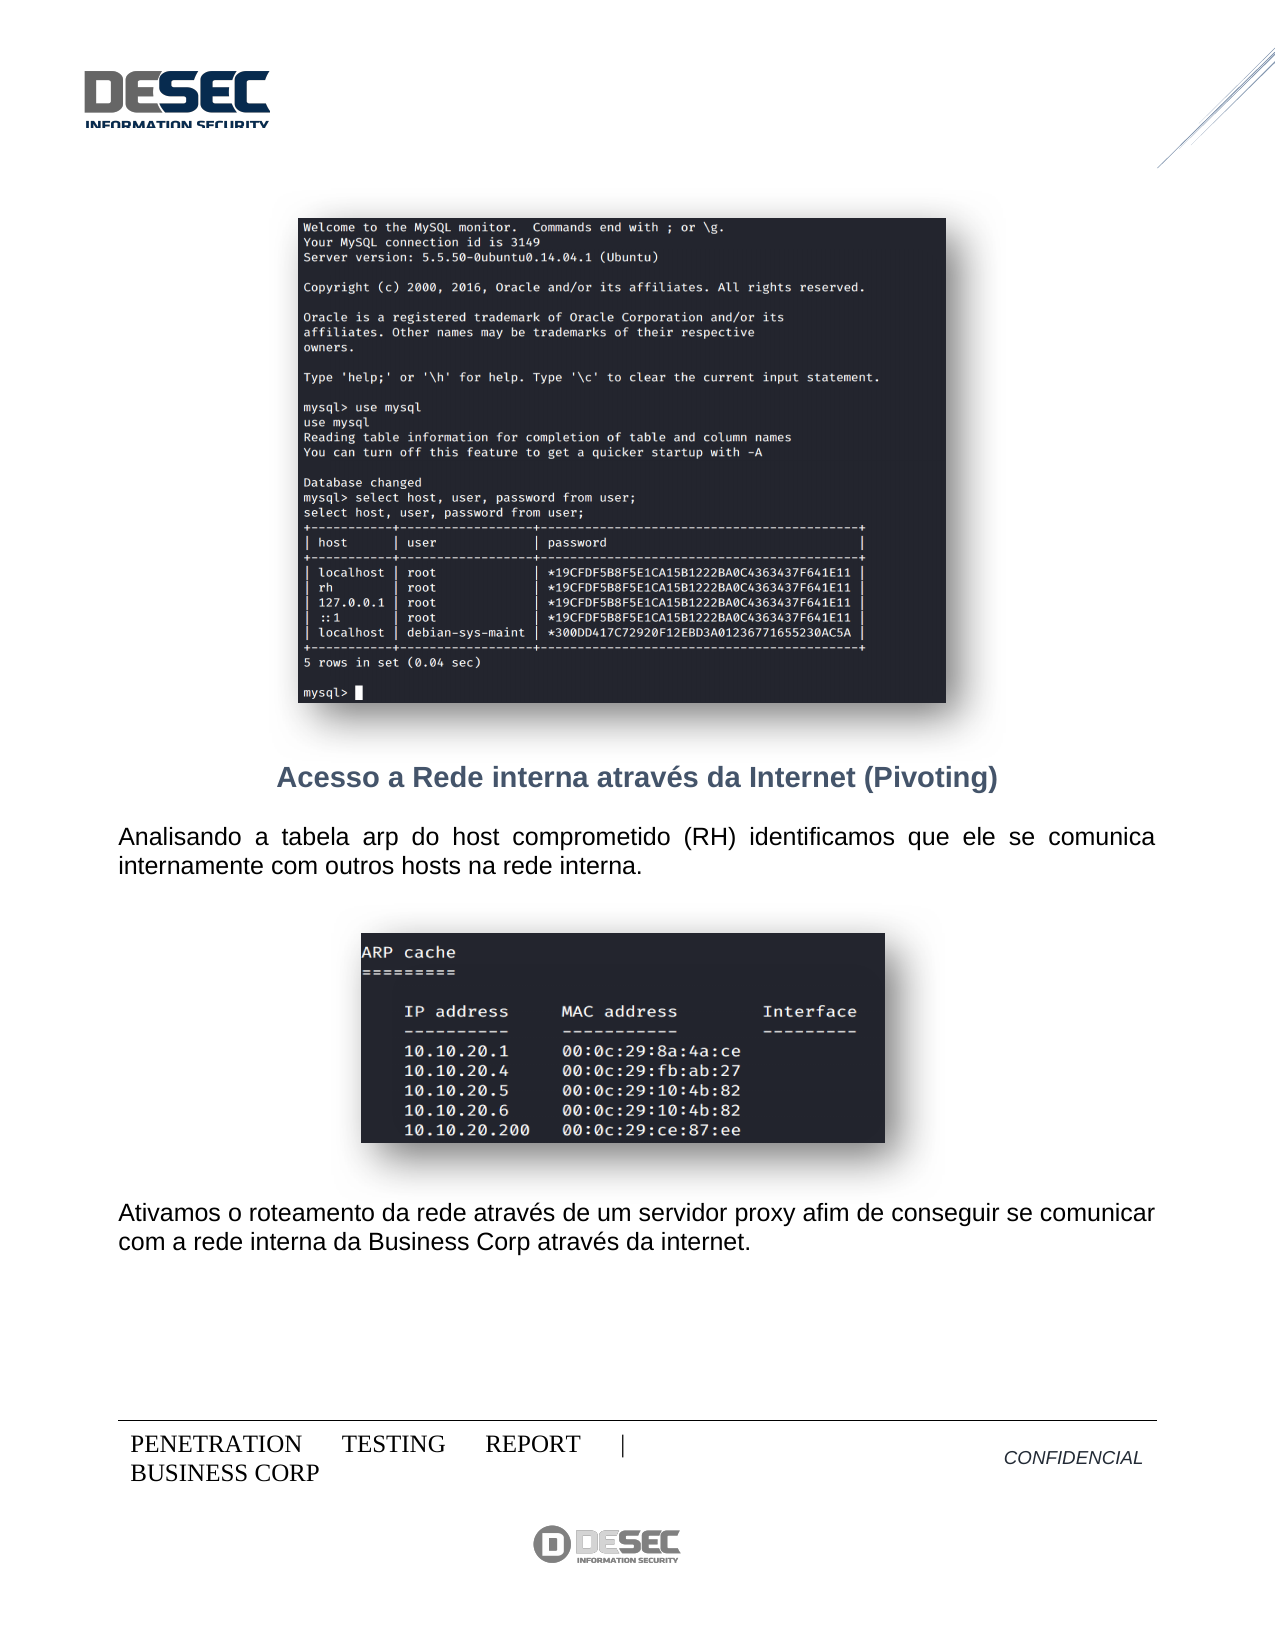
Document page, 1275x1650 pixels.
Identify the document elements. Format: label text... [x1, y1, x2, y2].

picture [361, 933, 885, 1143]
picture [531, 1520, 682, 1567]
text Analisando a tabela arp do host comprometido (RH) identificamos que ele se comunica internamente com outros hosts na rede interna. [118, 822, 1157, 880]
text Acesso a Rede interna através da Internet (Pivoting) [118, 760, 1157, 793]
picture [84, 71, 270, 128]
text Ativamos o roteamento da rede através de um servidor proxy afim de conseguir se comunicar com a rede interna da Business Corp através da internet. [118, 1198, 1157, 1256]
picture [298, 218, 946, 703]
